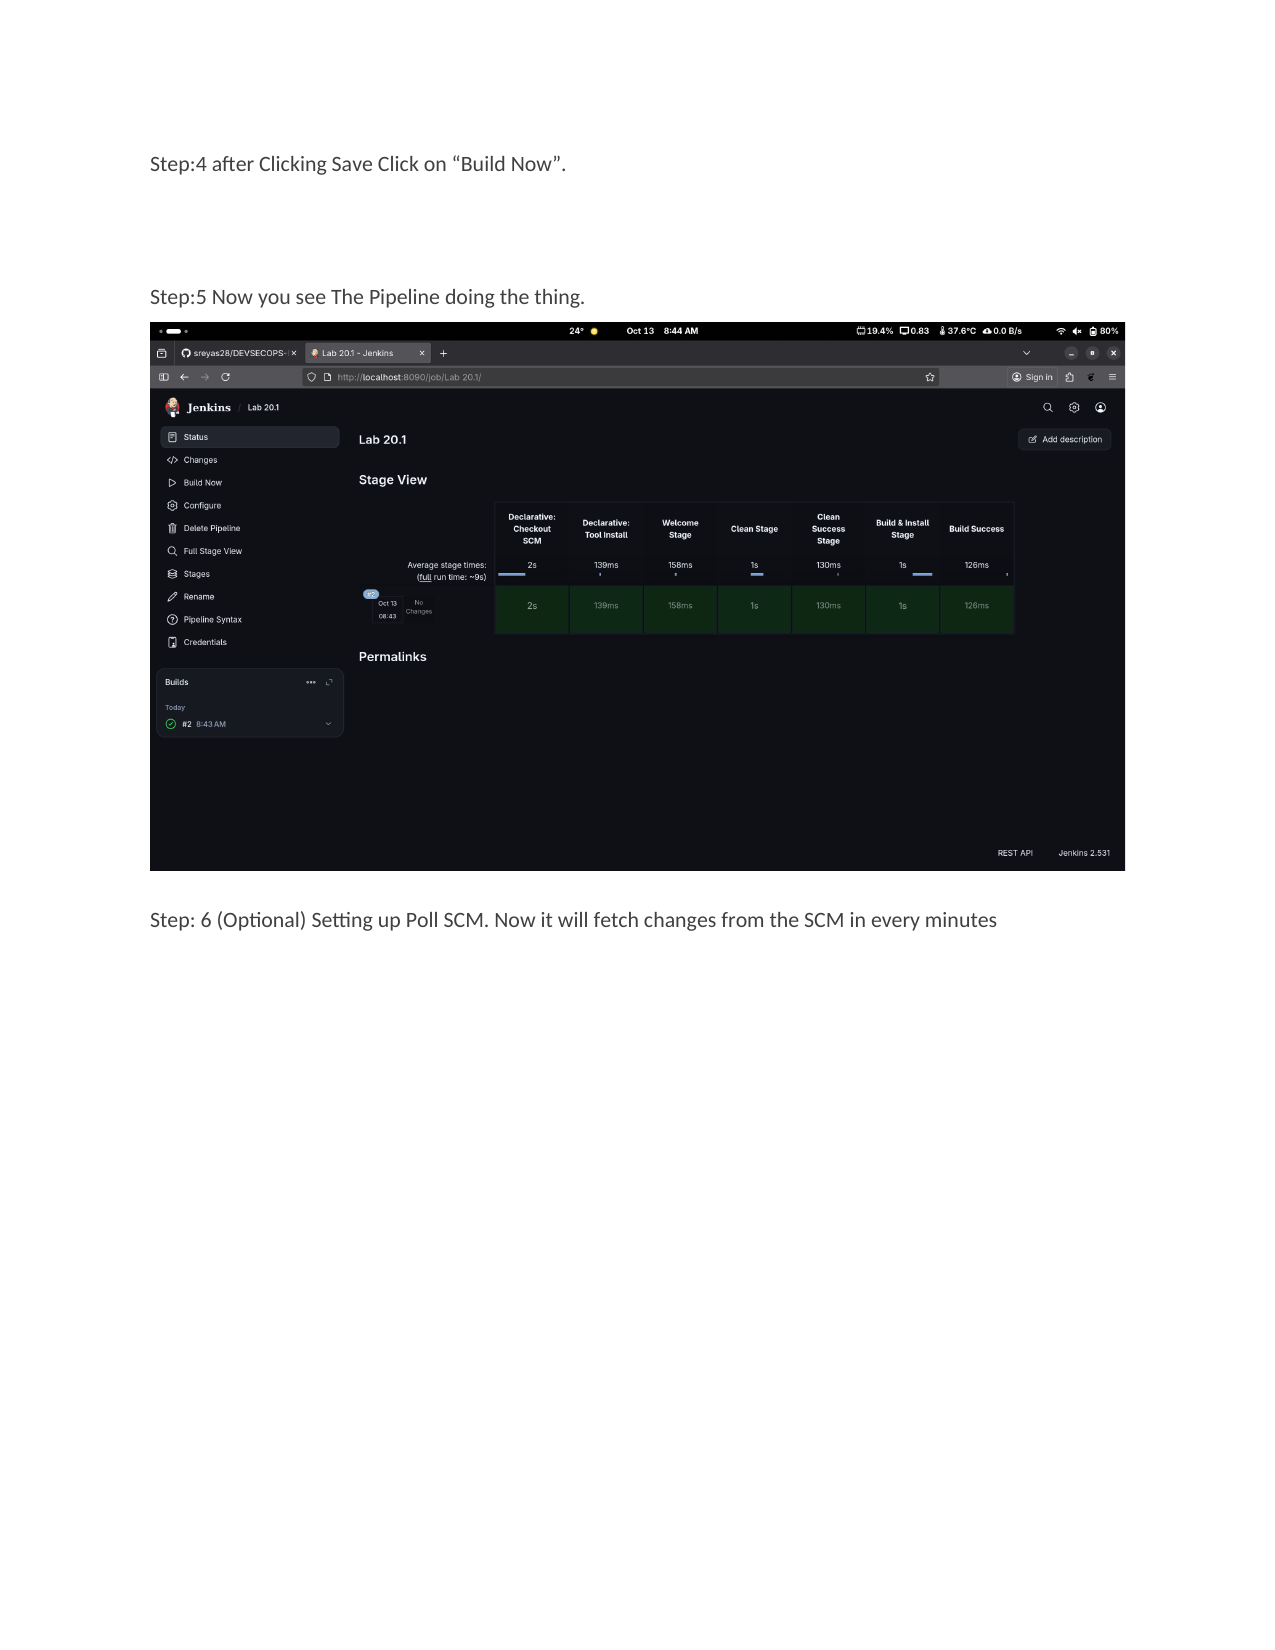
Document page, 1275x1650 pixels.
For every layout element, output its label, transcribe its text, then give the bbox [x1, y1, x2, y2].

picture [150, 322, 1125, 871]
text Step:4 after Clicking Save Click on “Build Now”. [150, 150, 1125, 177]
text Step: 6 (Optional) Setting up Poll SCM. Now it will fetch changes from the SCM in every minutes [150, 906, 1125, 933]
text Step:5 Now you see The Pipeline doing the thing. [150, 283, 1125, 310]
